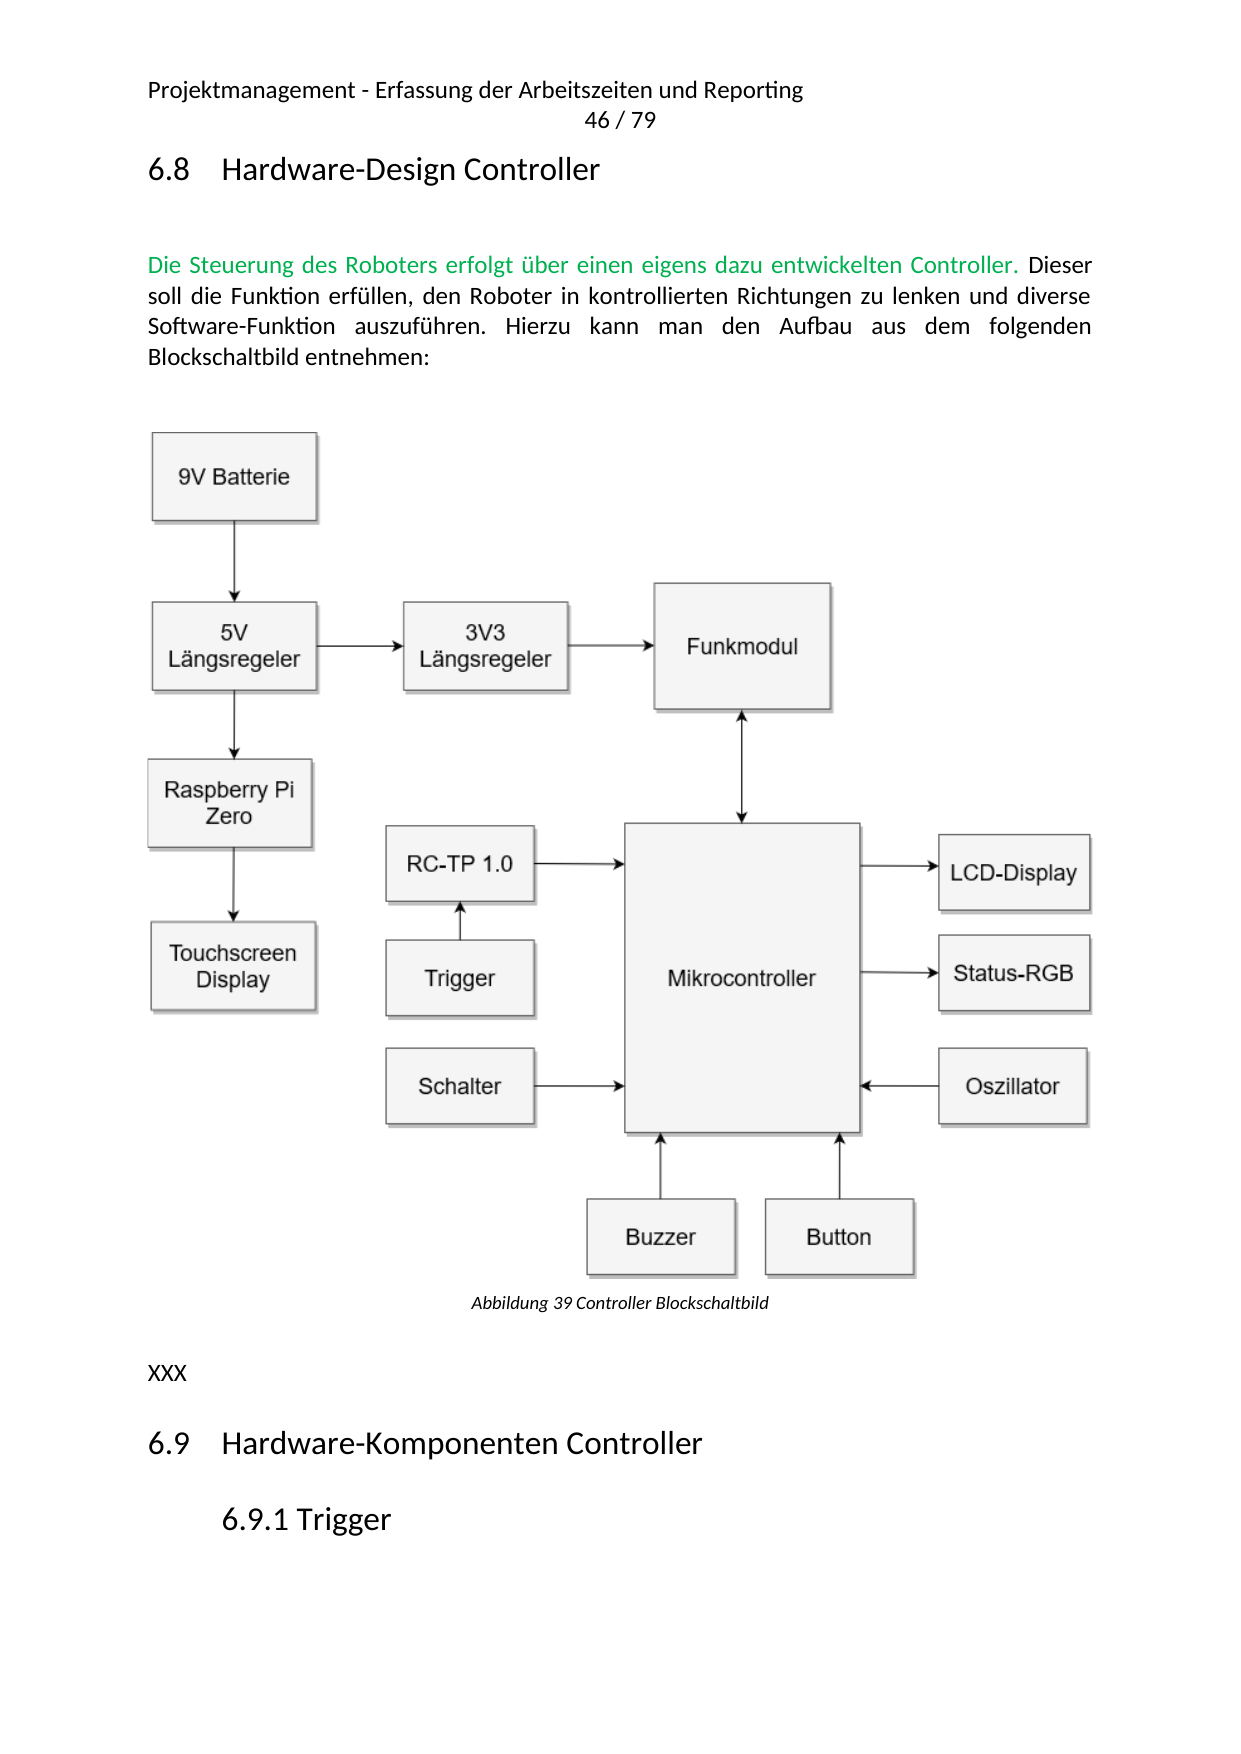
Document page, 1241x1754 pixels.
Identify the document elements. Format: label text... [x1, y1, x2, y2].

subtitle Trigger [221, 1498, 1093, 1538]
text Die Steuerung des Roboters erfolgt über einen eigens dazu entwickelten Controller. Dieser soll die Funktion erfüllen, den Roboter in kontrollierten Richtungen zu lenken und diverse Software-Funktion auszuführen. Hierzu kann man den Aufbau aus dem folgenden Blockschaltbild entnehmen: [148, 249, 1093, 371]
text Abbildung 39 Controller Blockschaltbild [148, 1291, 1093, 1314]
subtitle Hardware-Design Controller [148, 148, 1093, 188]
text XXX [148, 1357, 1093, 1387]
subtitle Hardware-Komponenten Controller [148, 1422, 1093, 1463]
picture [147, 432, 1093, 1279]
